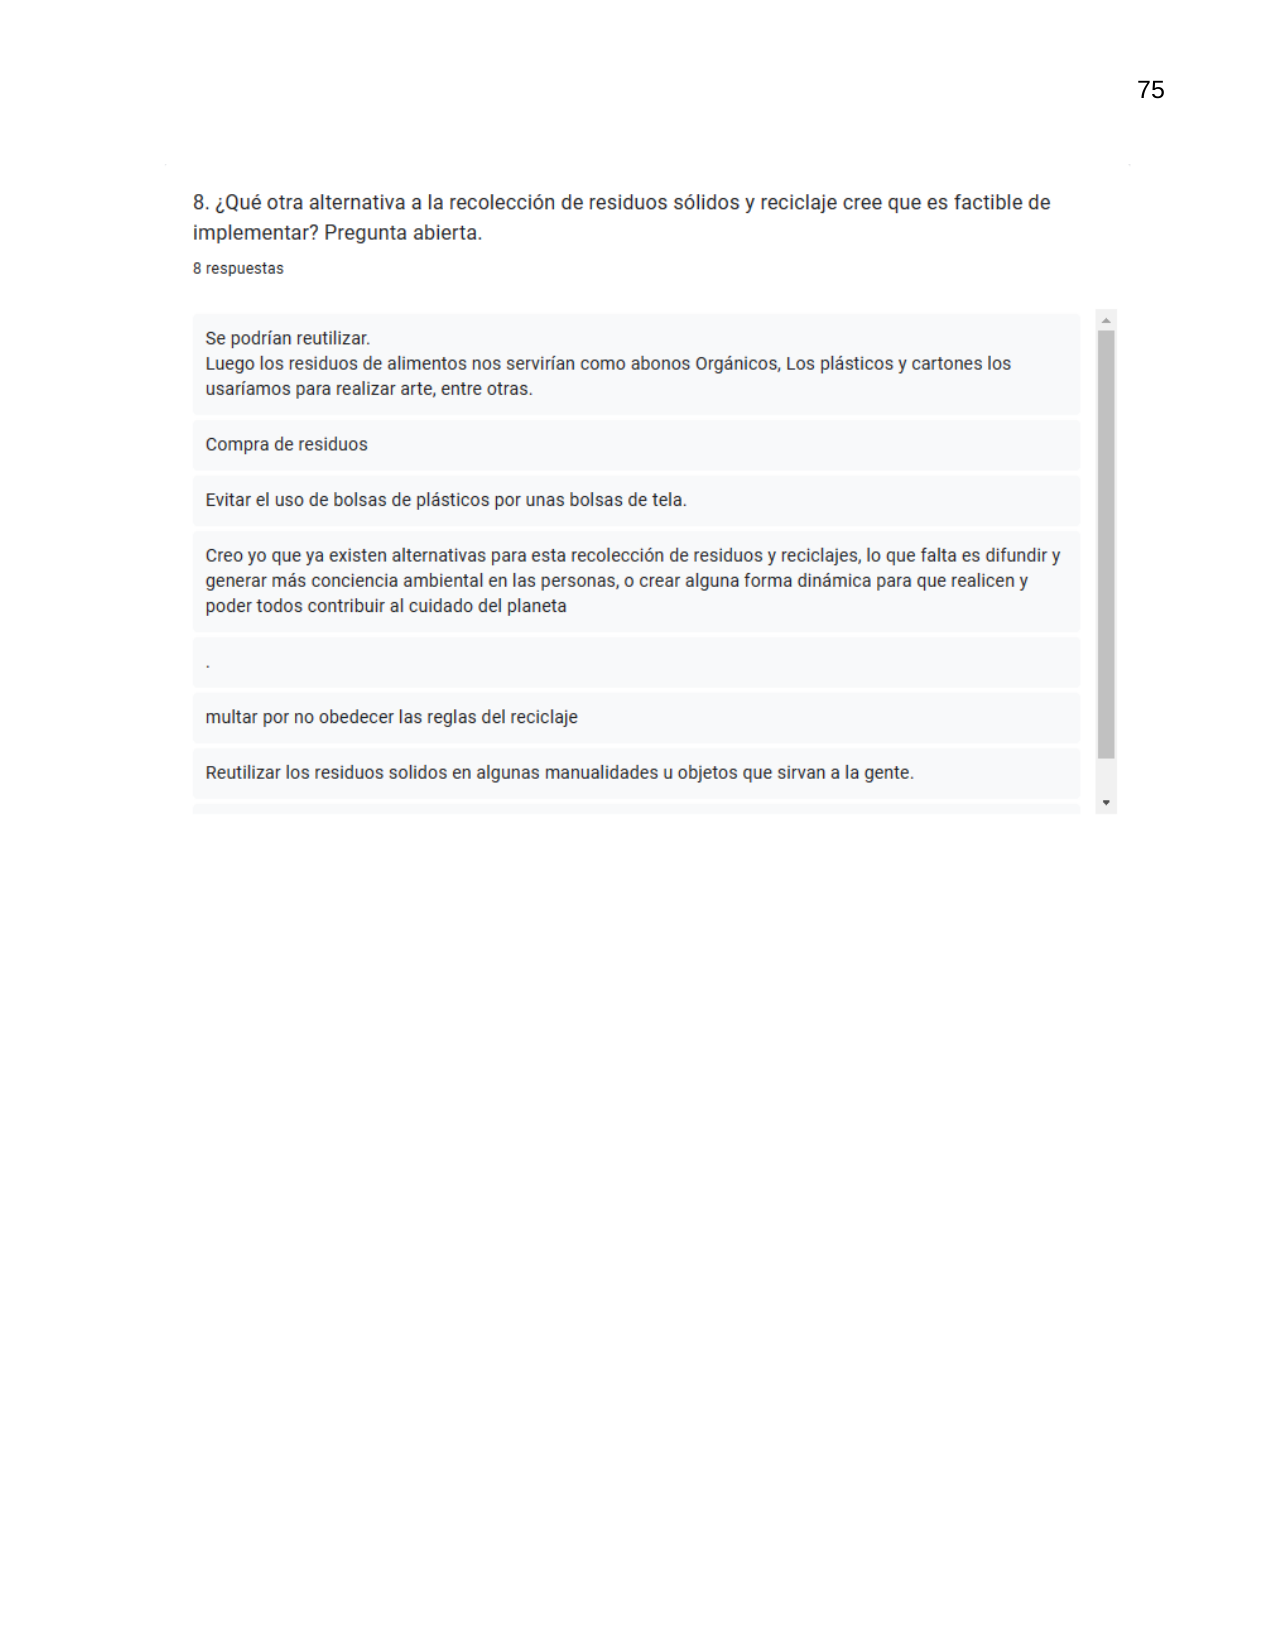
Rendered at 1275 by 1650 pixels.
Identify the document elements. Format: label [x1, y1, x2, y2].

picture [164, 164, 1131, 818]
